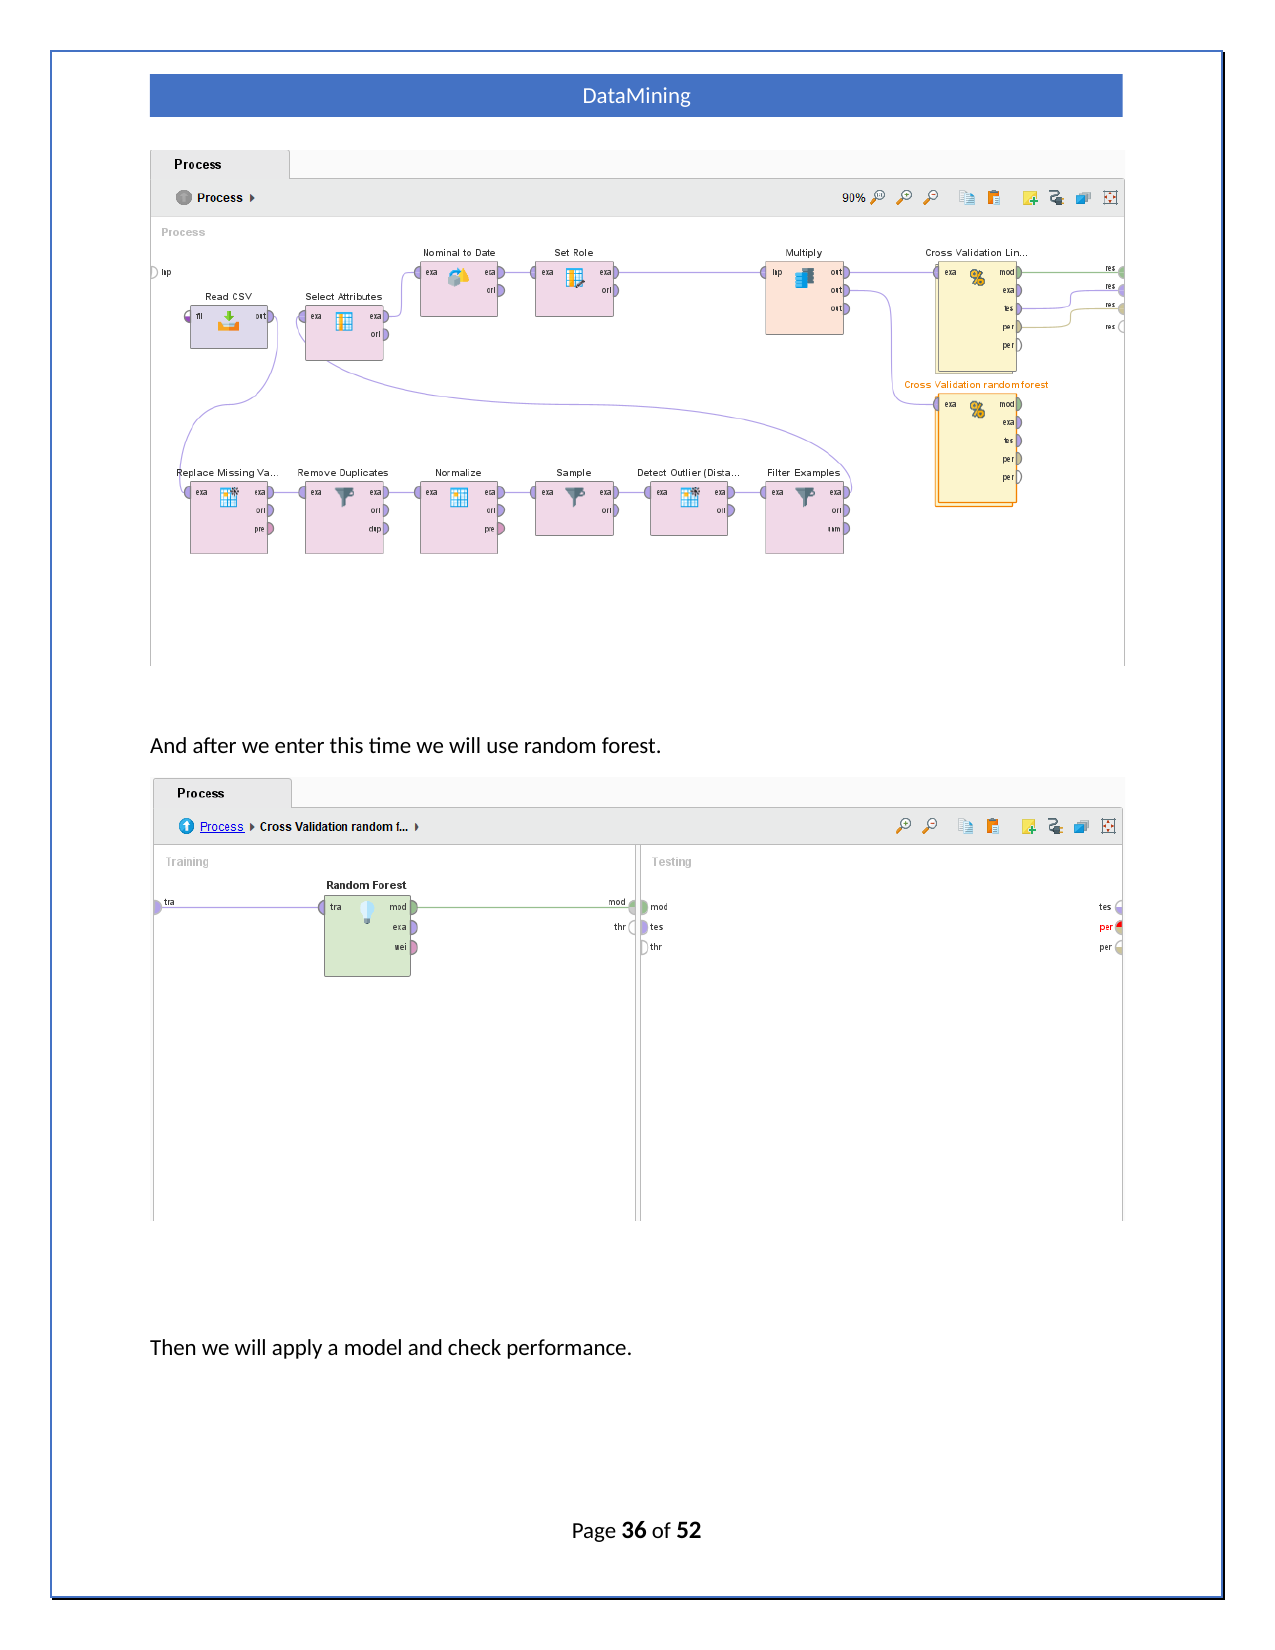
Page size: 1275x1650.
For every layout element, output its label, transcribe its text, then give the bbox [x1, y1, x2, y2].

text And after we enter this time we will use random forest. [150, 731, 1123, 759]
picture [150, 777, 1125, 1221]
picture [150, 150, 1125, 666]
text Then we will apply a model and check performance. [150, 1333, 1123, 1361]
